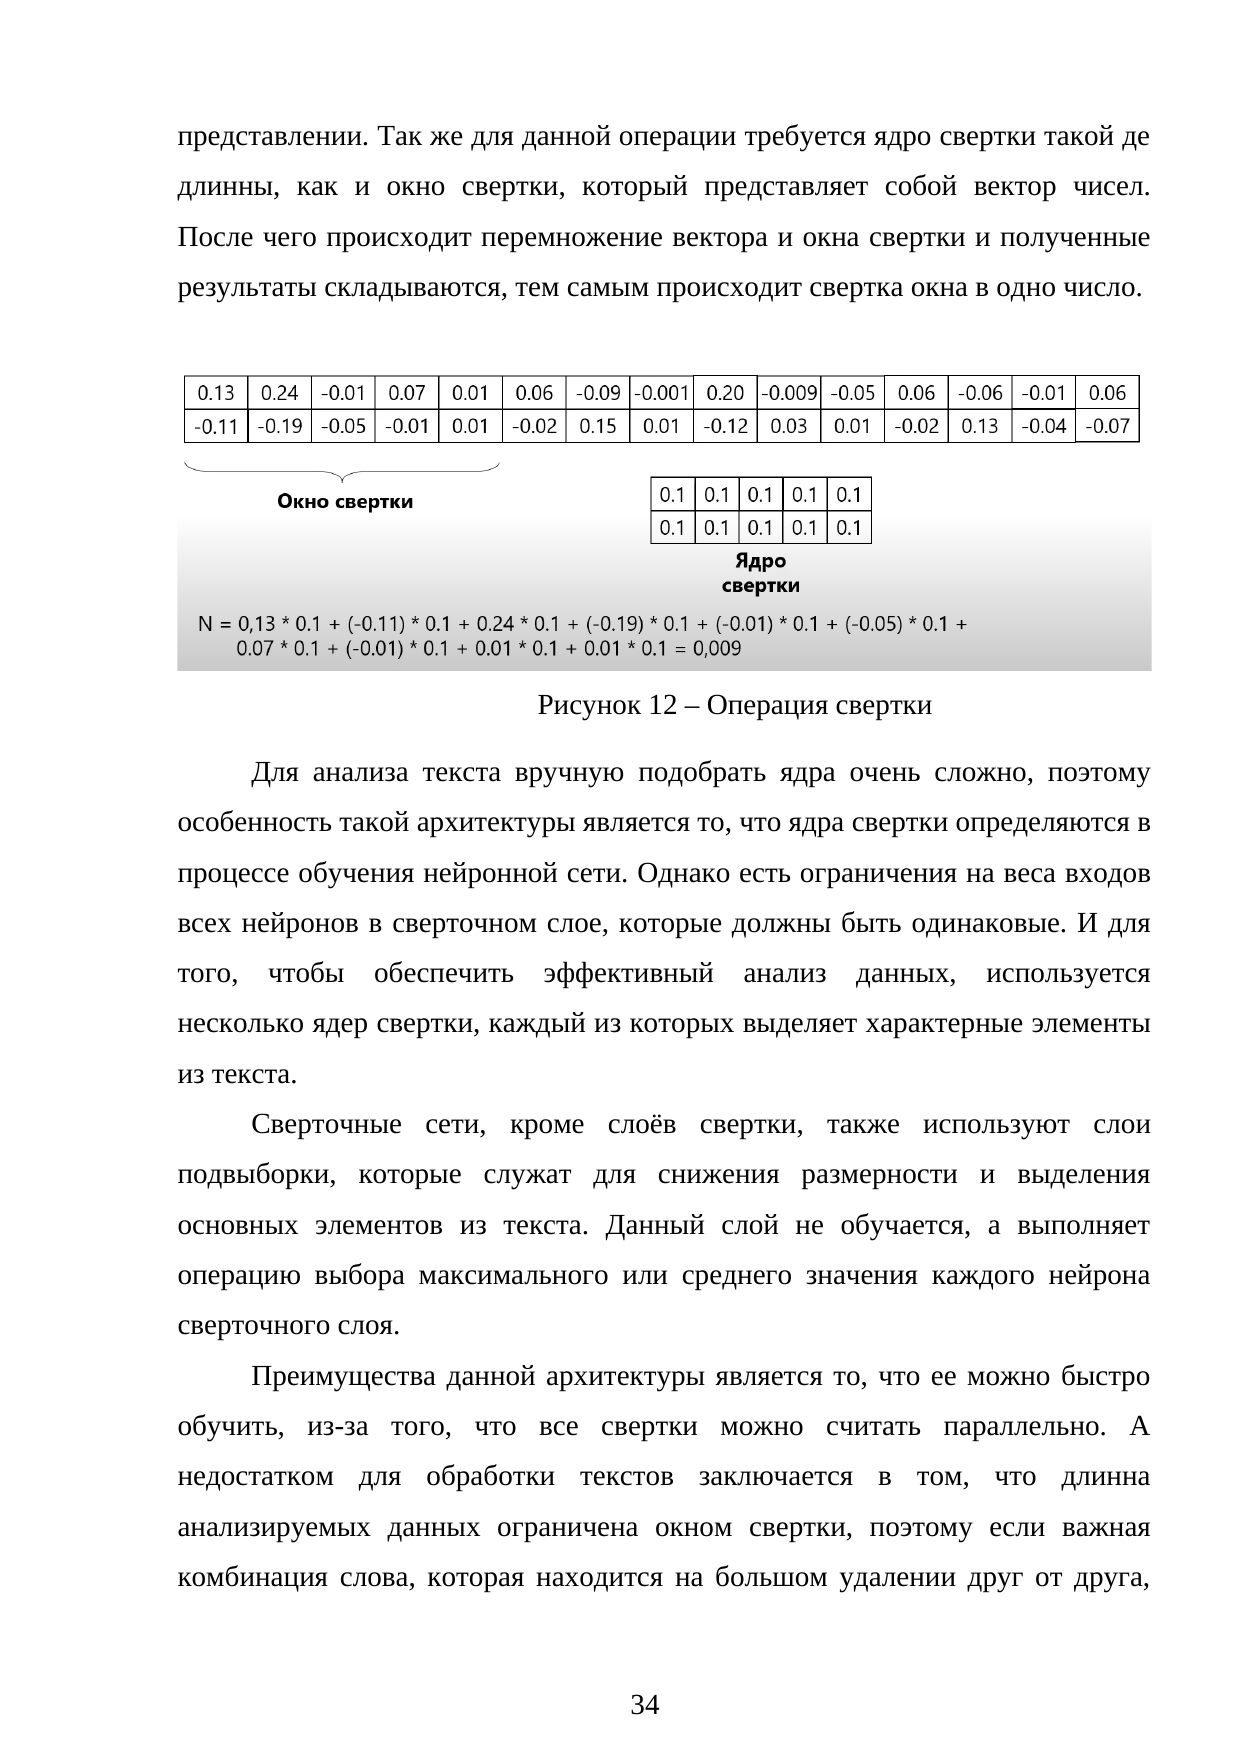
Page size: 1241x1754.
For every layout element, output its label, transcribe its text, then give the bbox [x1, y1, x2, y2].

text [177, 118, 1152, 303]
list Рисунок 12 – Операция свертки [318, 687, 1152, 721]
text Для анализа текста вручную подобрать ядра очень сложно, поэтому особенность такой архитектуры является то, что ядра свертки определяются в процессе обучения нейронной сети. Однако есть ограничения на веса входов всех нейронов в сверточном слое, которые должны быть одинаковые. И для того, чтобы обеспечить эффективный анализ данных, используется несколько ядер свертки, каждый из которых выделяет характерные элементы из текста. [177, 754, 1152, 1089]
text Сверточные сети, кроме слоёв свертки, также используют слои подвыборки, которые служат для снижения размерности и выделения основных элементов из текста. Данный слой не обучается, а выполняет операцию выбора максимального или среднего значения каждого нейрона сверточного слоя. [177, 1106, 1152, 1341]
picture [177, 369, 1152, 671]
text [177, 1358, 1152, 1593]
